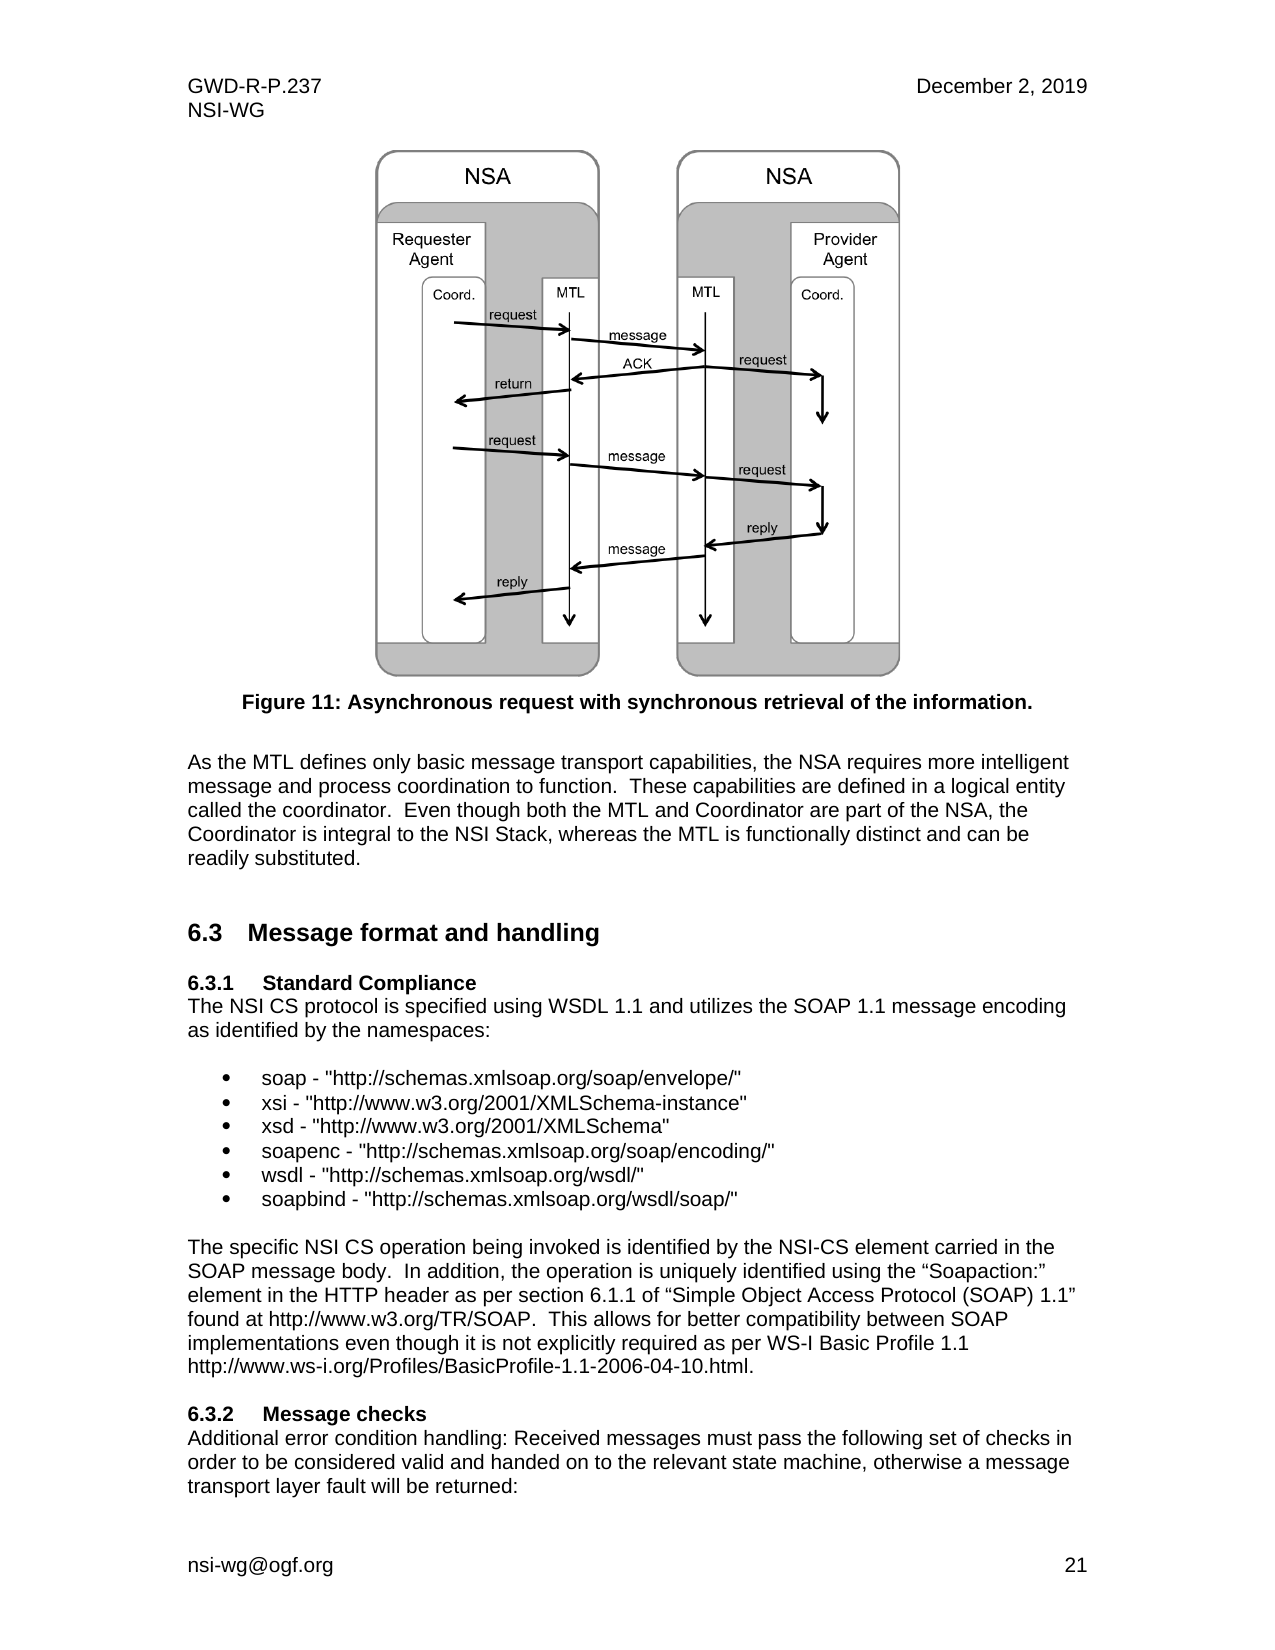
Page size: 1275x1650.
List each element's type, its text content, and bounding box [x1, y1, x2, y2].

subtitle Message format and handling [187, 918, 1087, 946]
subtitle Standard Compliance [187, 970, 1087, 994]
list wsdl - "http://schemas.xmlsoap.org/wsdl/" [223, 1162, 1087, 1187]
text The specific NSI CS operation being invoked is identified by the NSI-CS element carried in the SOAP message body. In addition, the operation is uniquely identified using the “Soapaction:” element in the HTTP header as per section 6.1.1 of “Simple Object Access Protocol (SOAP) 1.1” found at http://www.w3.org/TR/SOAP. This allows for better compatibility between SOAP implementations even though it is not explicitly required as per WS-I Basic Profile 1.1 http://www.ws-i.org/Profiles/BasicProfile-1.1-2006-04-10.html. [187, 1234, 1087, 1378]
list xsi - "http://www.w3.org/2001/XMLSchema-instance" [223, 1090, 1087, 1114]
subtitle Message checks [187, 1402, 1087, 1426]
text The NSI CS protocol is specified using WSDL 1.1 and utilizes the SOAP 1.1 message encoding as identified by the namespaces: [187, 994, 1087, 1042]
list soapbind - "http://schemas.xmlsoap.org/wsdl/soap/" [223, 1187, 1087, 1211]
picture [375, 150, 901, 677]
text As the MTL defines only basic message transport capabilities, the NSA requires more intelligent message and process coordination to function. These capabilities are defined in a logical entity called the coordinator. Even though both the MTL and Coordinator are part of the NSA, the Coordinator is integral to the NSI Stack, whereas the MTL is functionally distinct and can be readily substituted. [187, 750, 1087, 870]
text Additional error condition handling: Received messages must pass the following set of checks in order to be considered valid and handed on to the relevant state machine, otherwise a message transport layer fault will be returned: [187, 1426, 1087, 1498]
list soapenc - "http://schemas.xmlsoap.org/soap/encoding/" [223, 1138, 1087, 1162]
list soap - "http://schemas.xmlsoap.org/soap/envelope/" [223, 1066, 1087, 1090]
list xsd - "http://www.w3.org/2001/XMLSchema" [223, 1114, 1087, 1138]
text Figure 11: Asynchronous request with synchronous retrieval of the information. [187, 689, 1087, 713]
